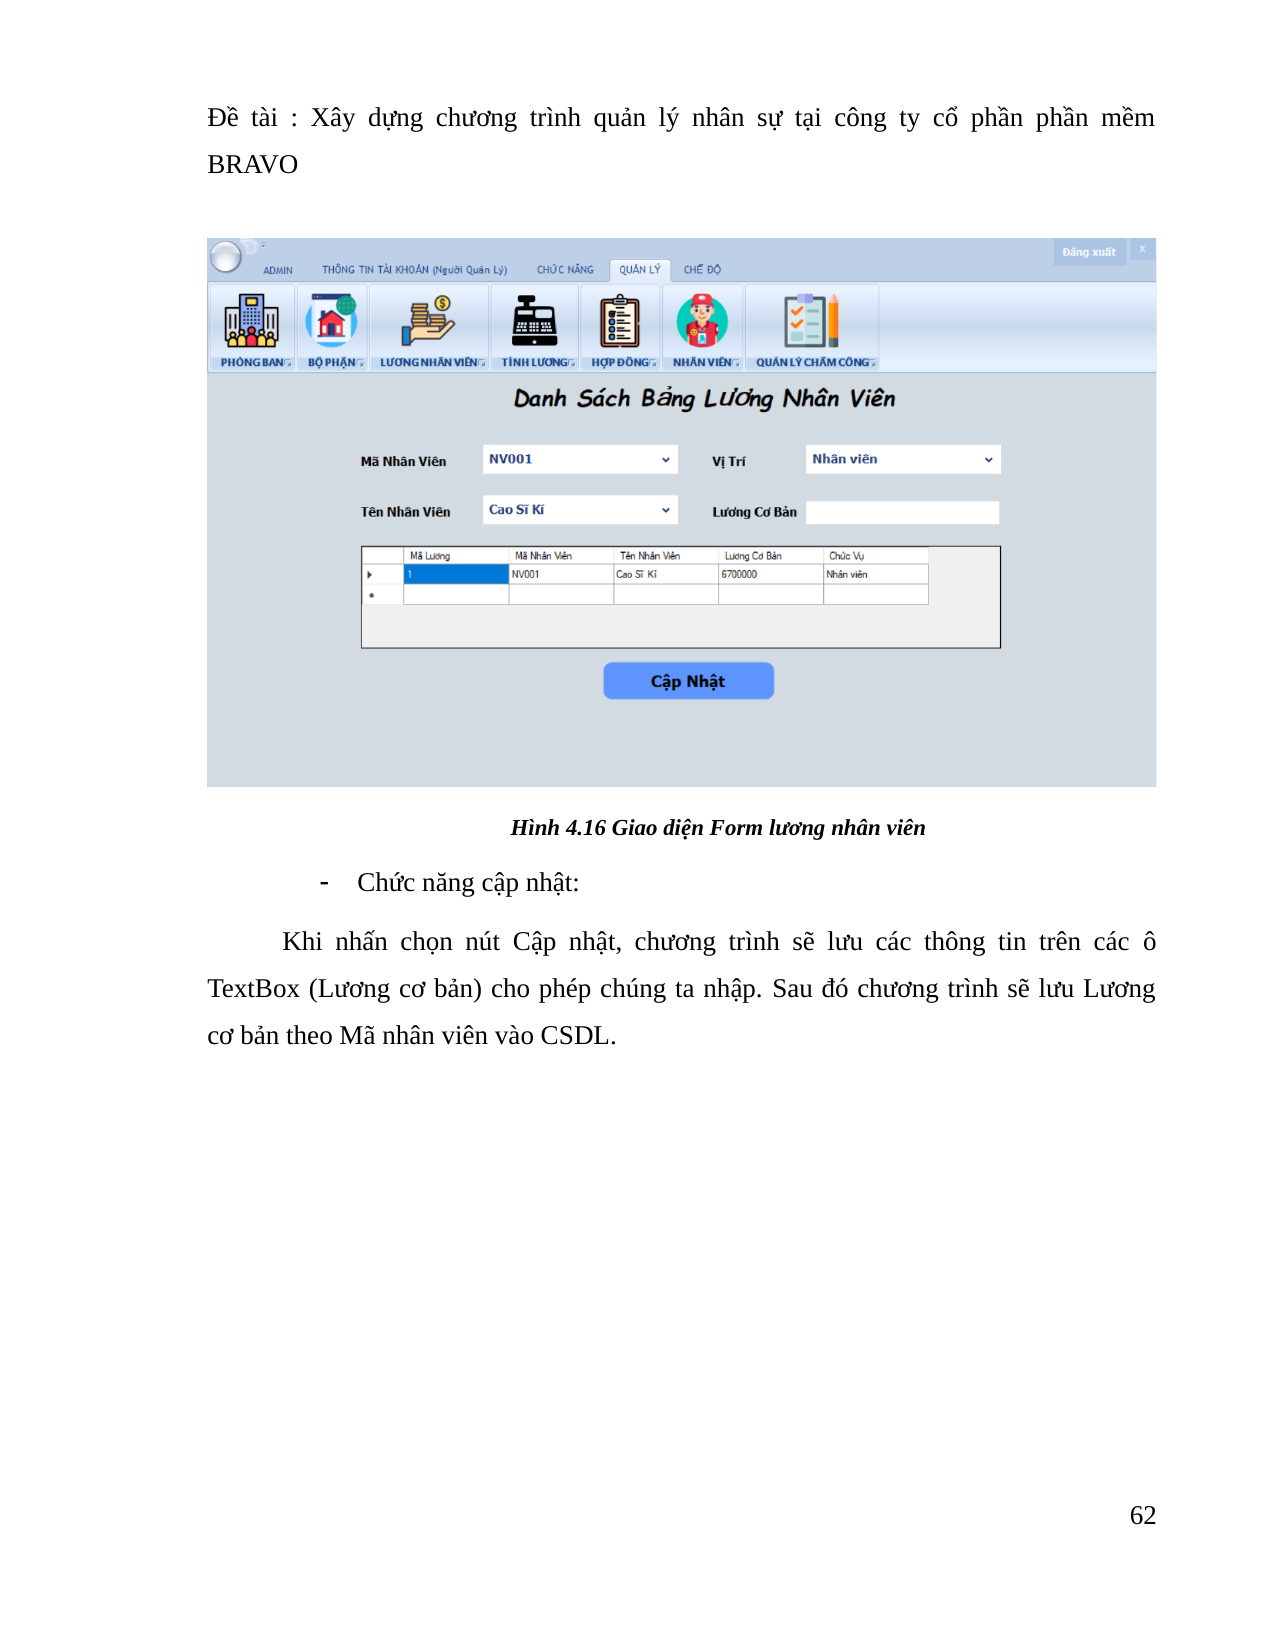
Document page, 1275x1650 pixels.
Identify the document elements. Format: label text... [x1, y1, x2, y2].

text Hình 4.16 Giao diện Form lương nhân viên [207, 814, 1156, 841]
list Chức năng cập nhật: [319, 866, 1156, 897]
text Khi nhấn chọn nút Cập nhật, chương trình sẽ lưu các thông tin trên các ô TextBox (Lương cơ bản) cho phép chúng ta nhập. Sau đó chương trình sẽ lưu Lương cơ bản theo Mã nhân viên vào CSDL. [207, 926, 1156, 1050]
picture [207, 238, 1157, 787]
